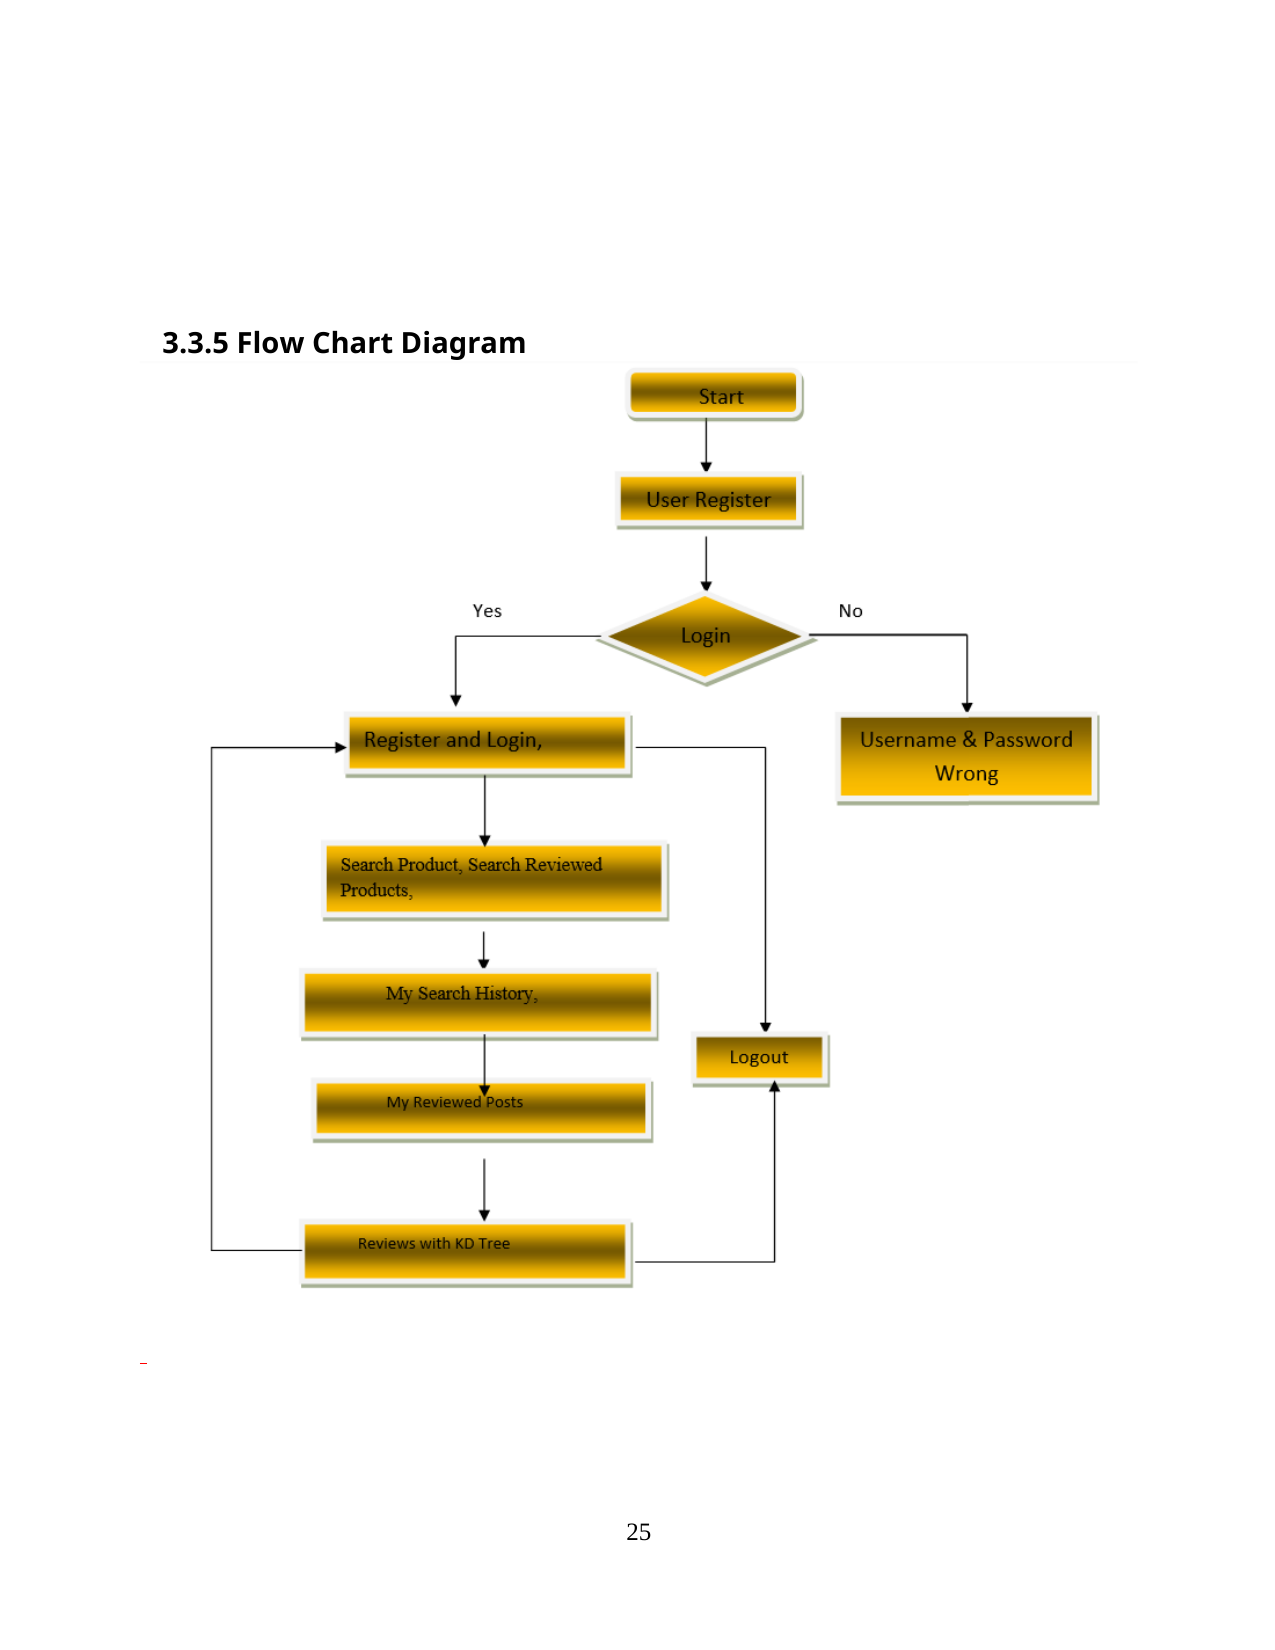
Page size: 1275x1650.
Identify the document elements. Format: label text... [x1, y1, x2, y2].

text 3.3.5 Flow Chart Diagram [139, 322, 1137, 361]
picture [139, 361, 1138, 1338]
